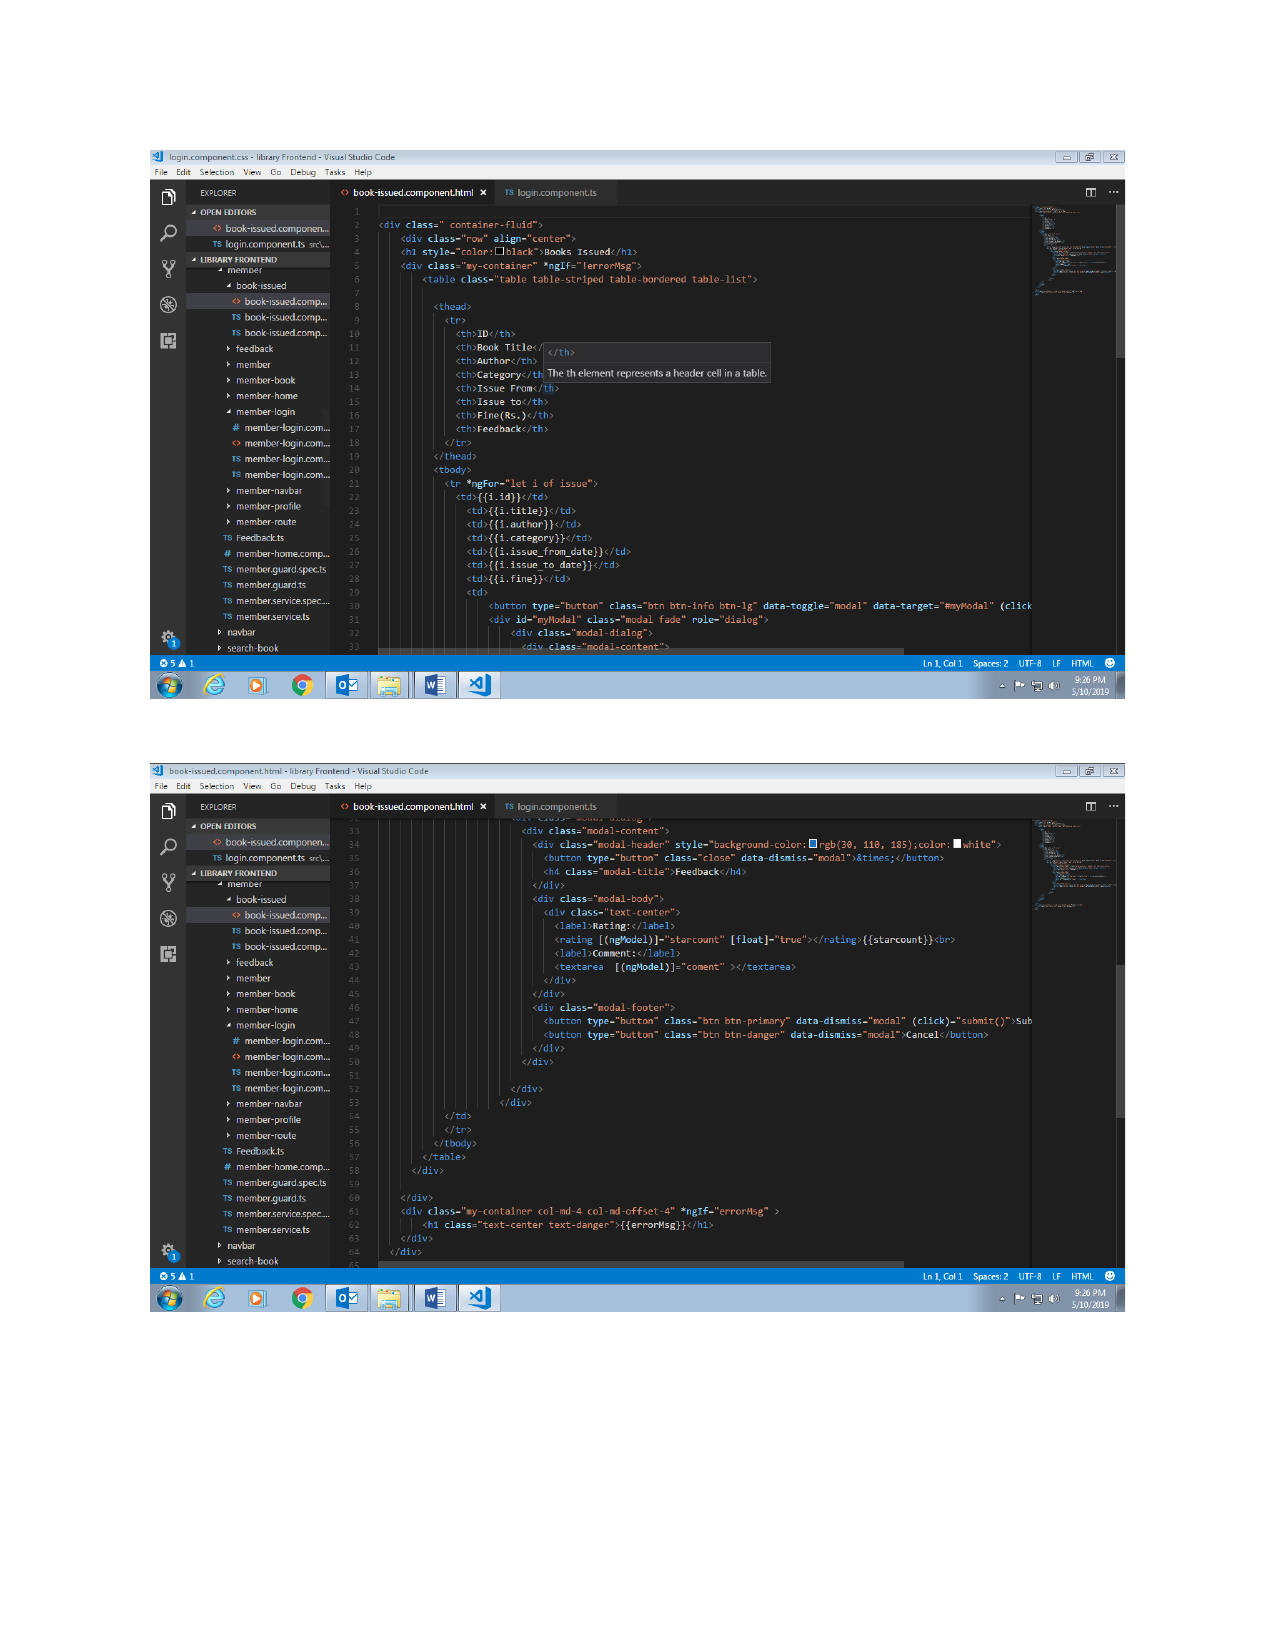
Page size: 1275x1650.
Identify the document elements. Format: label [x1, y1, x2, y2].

picture [150, 150, 1125, 699]
picture [150, 763, 1125, 1312]
